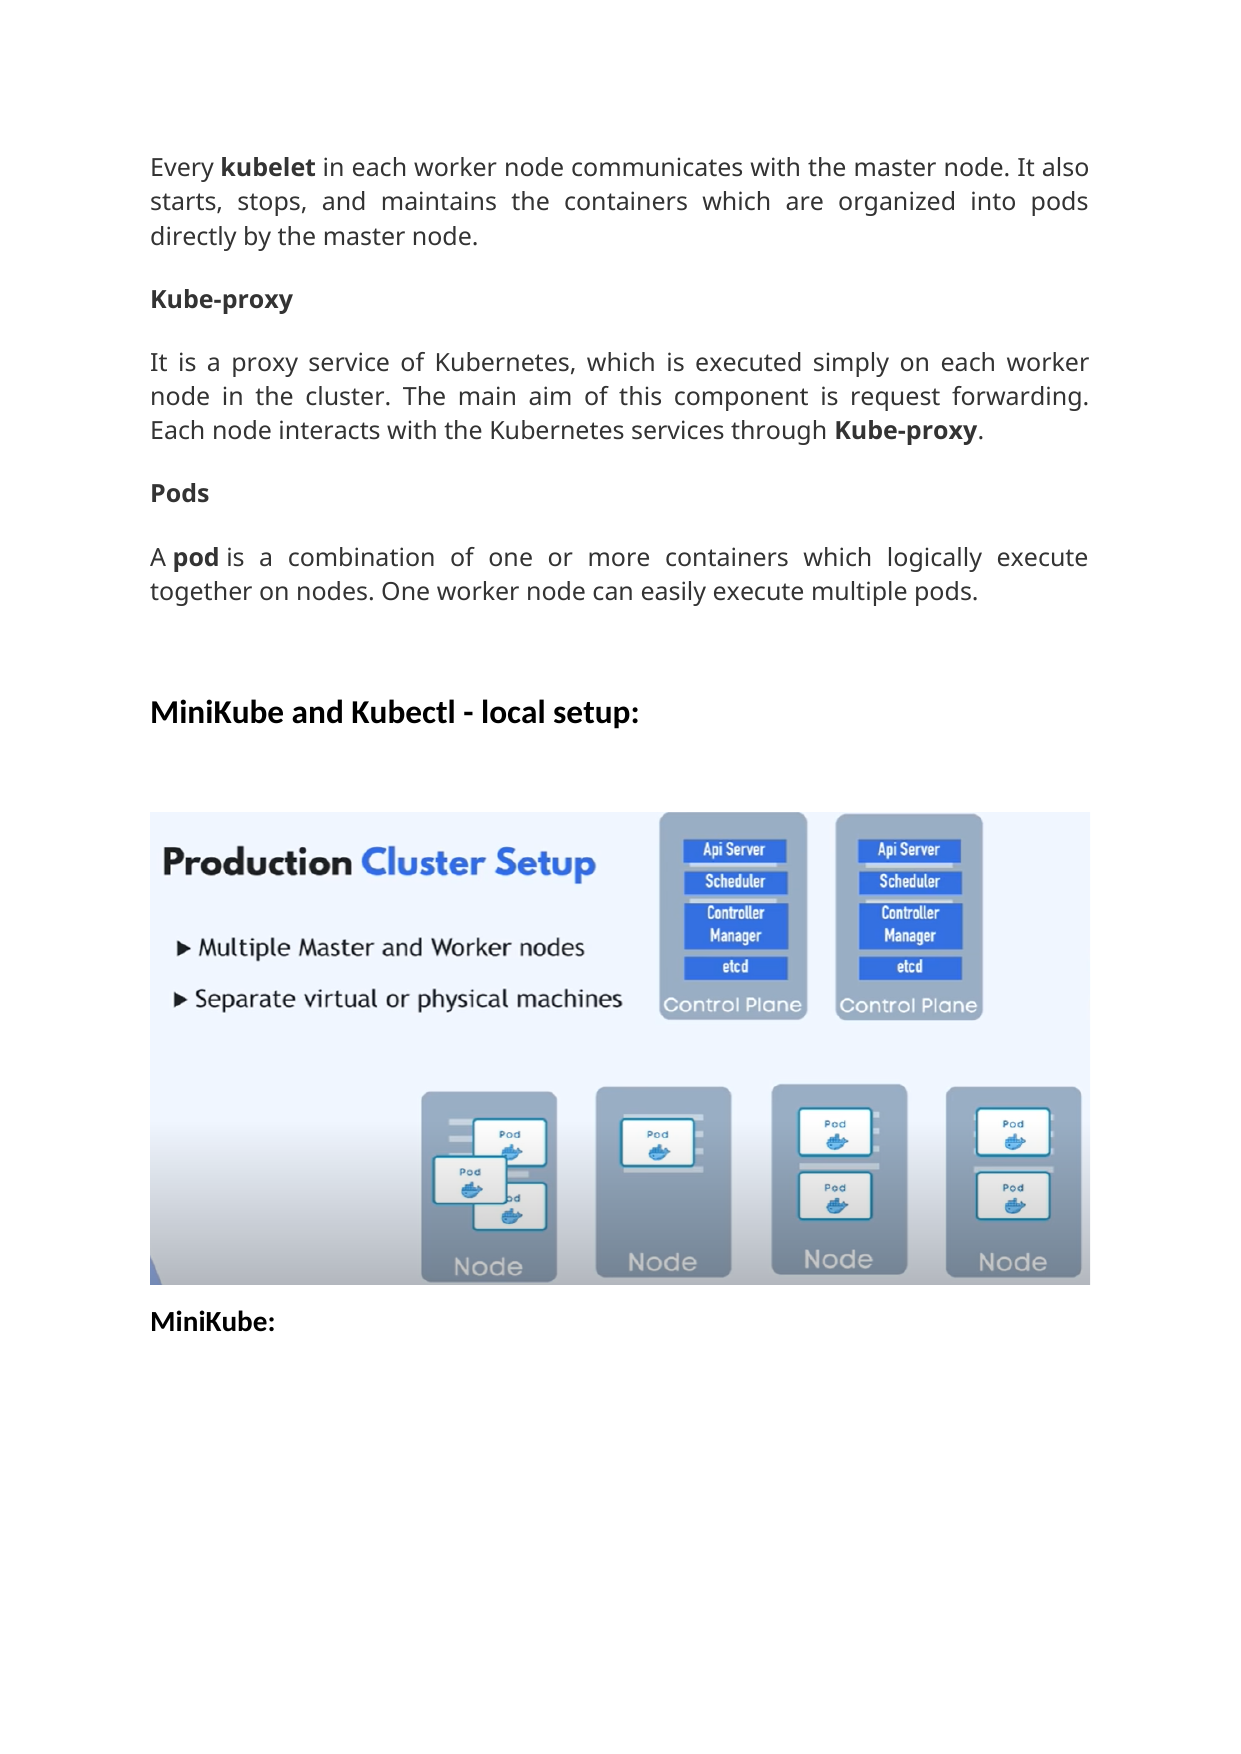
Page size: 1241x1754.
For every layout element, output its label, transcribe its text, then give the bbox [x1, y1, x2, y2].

text MiniKube and Kubectl - local setup: [150, 692, 1090, 732]
picture [150, 812, 1091, 1285]
text Pods [150, 476, 1090, 510]
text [150, 150, 1090, 252]
text Kube-proxy [150, 281, 1090, 315]
text It is a proxy service of Kubernetes, which is executed simply on each worker node in the cluster. The main aim of this component is request forwarding. Each node interacts with the Kubernetes services through Kube-proxy. [150, 344, 1090, 447]
text A pod is a combination of one or more containers which logically execute together on nodes. One worker node can easily execute multiple pods. [150, 539, 1090, 607]
text MiniKube: [150, 1303, 1090, 1339]
